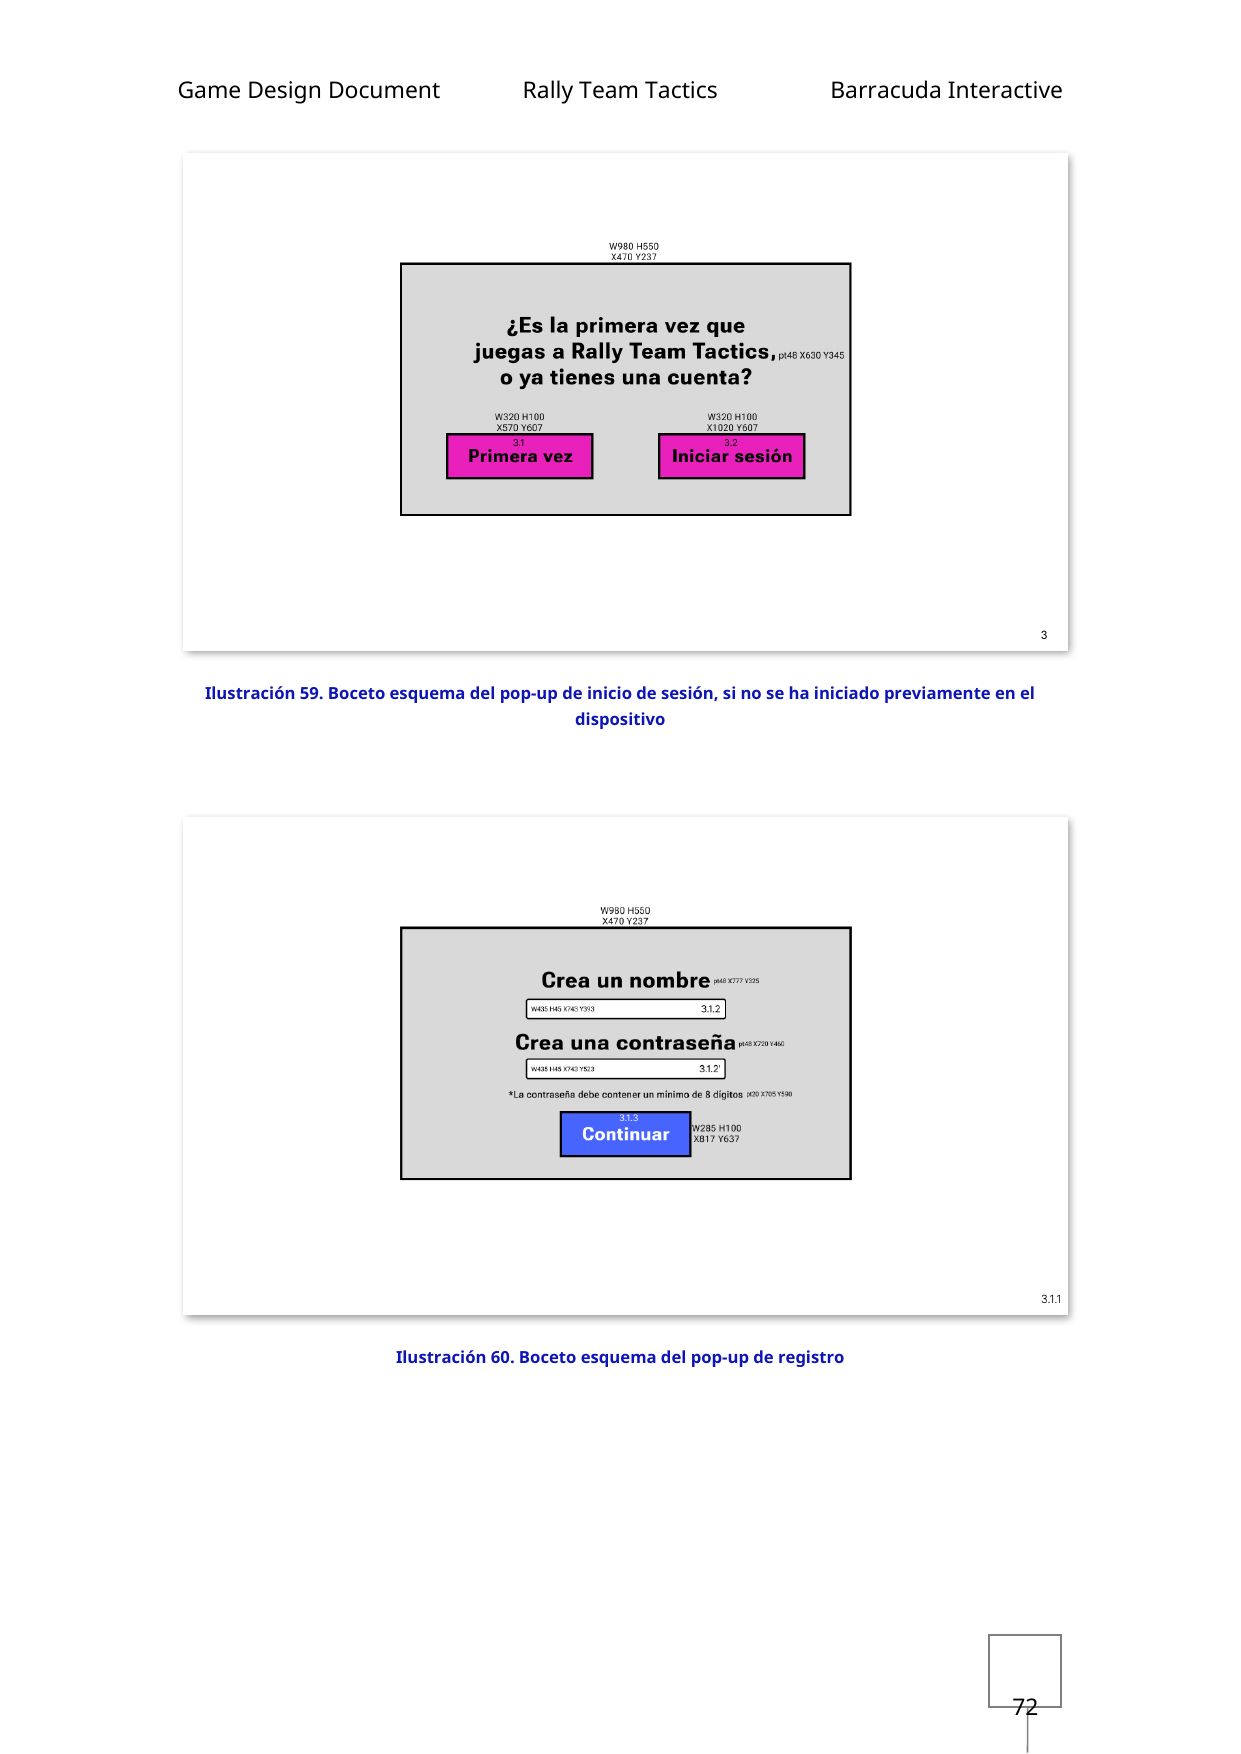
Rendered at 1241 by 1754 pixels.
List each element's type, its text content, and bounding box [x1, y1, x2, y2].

picture [183, 153, 1068, 651]
text Ilustración 59. Boceto esquema del pop-up de inicio de sesión, si no se ha iniciado previamente en el dispositivo [177, 682, 1063, 730]
picture [183, 817, 1068, 1315]
text Ilustración 60. Boceto esquema del pop-up de registro [177, 1345, 1063, 1368]
